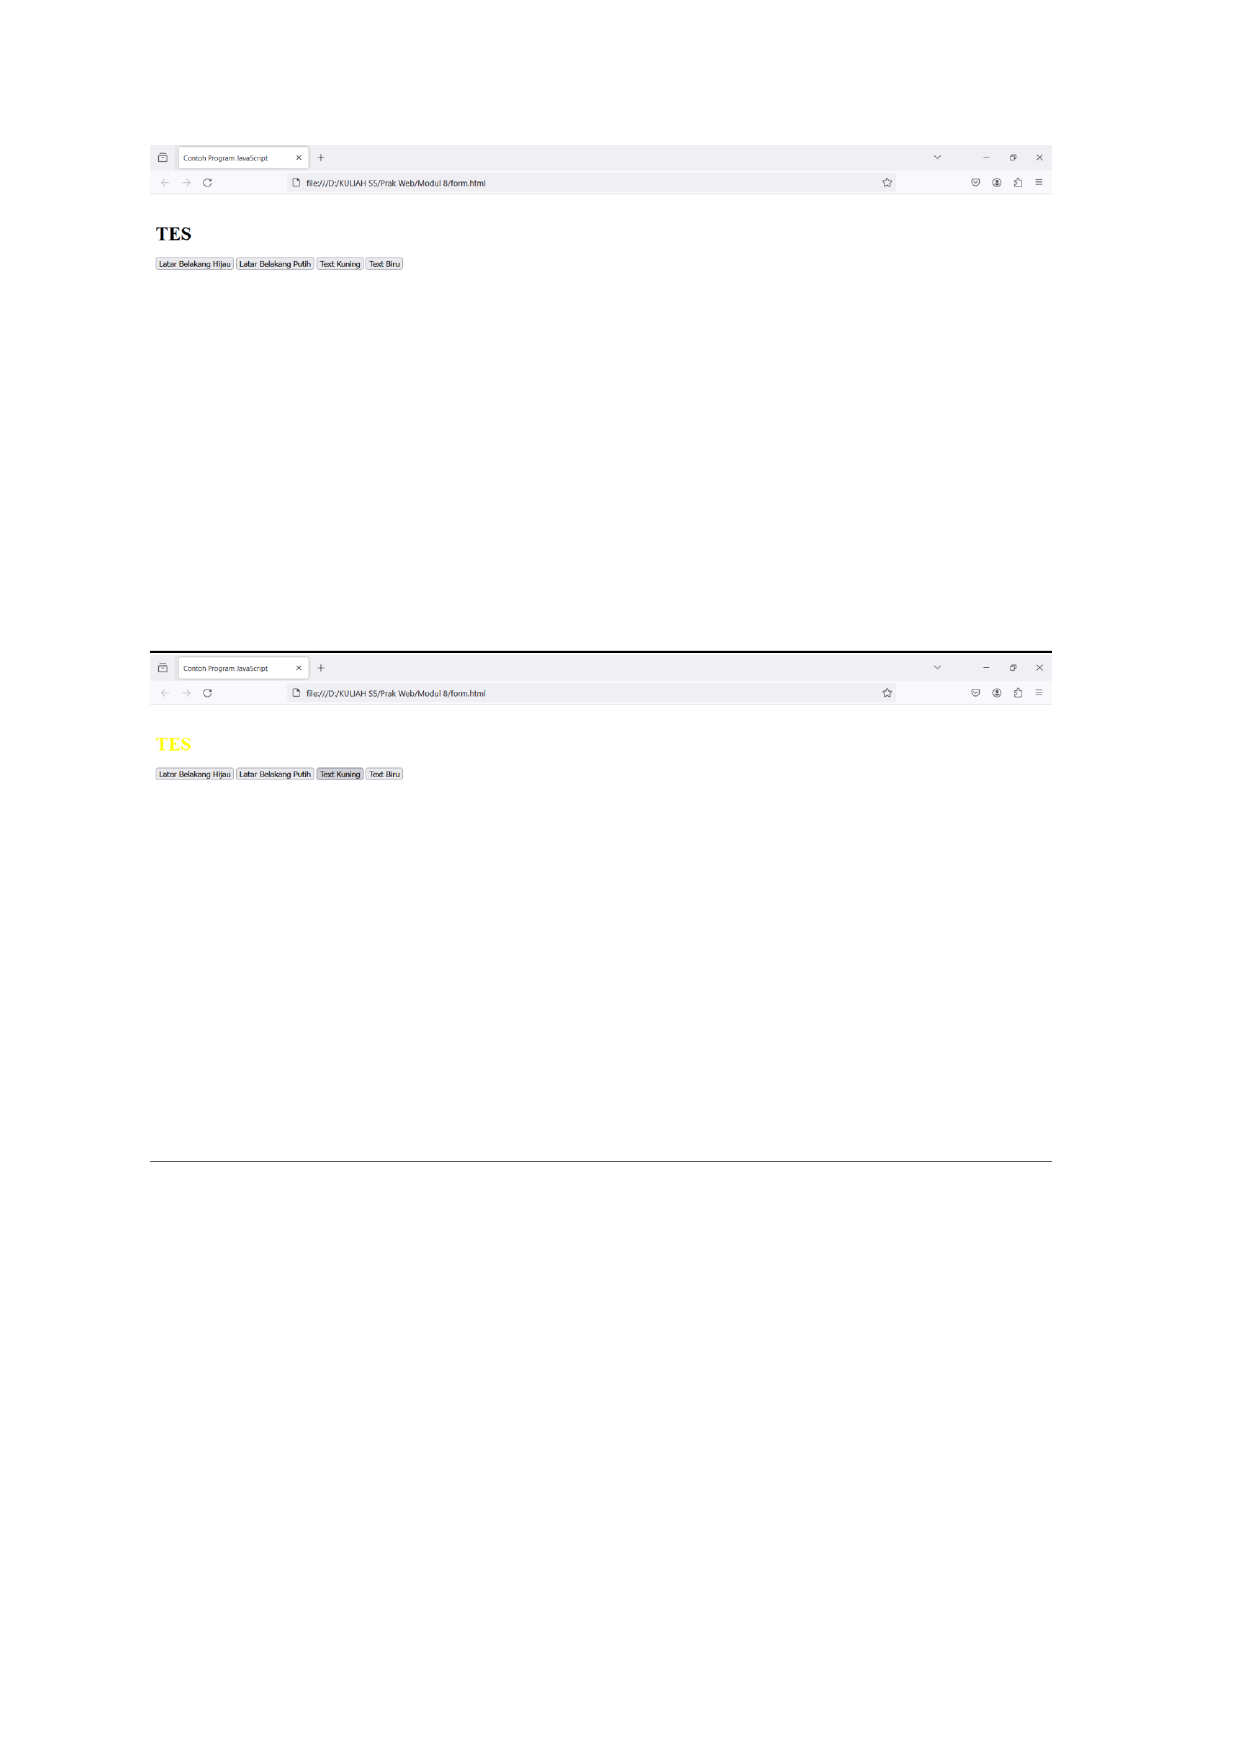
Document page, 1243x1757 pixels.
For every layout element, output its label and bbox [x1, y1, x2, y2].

picture [150, 145, 1052, 1162]
